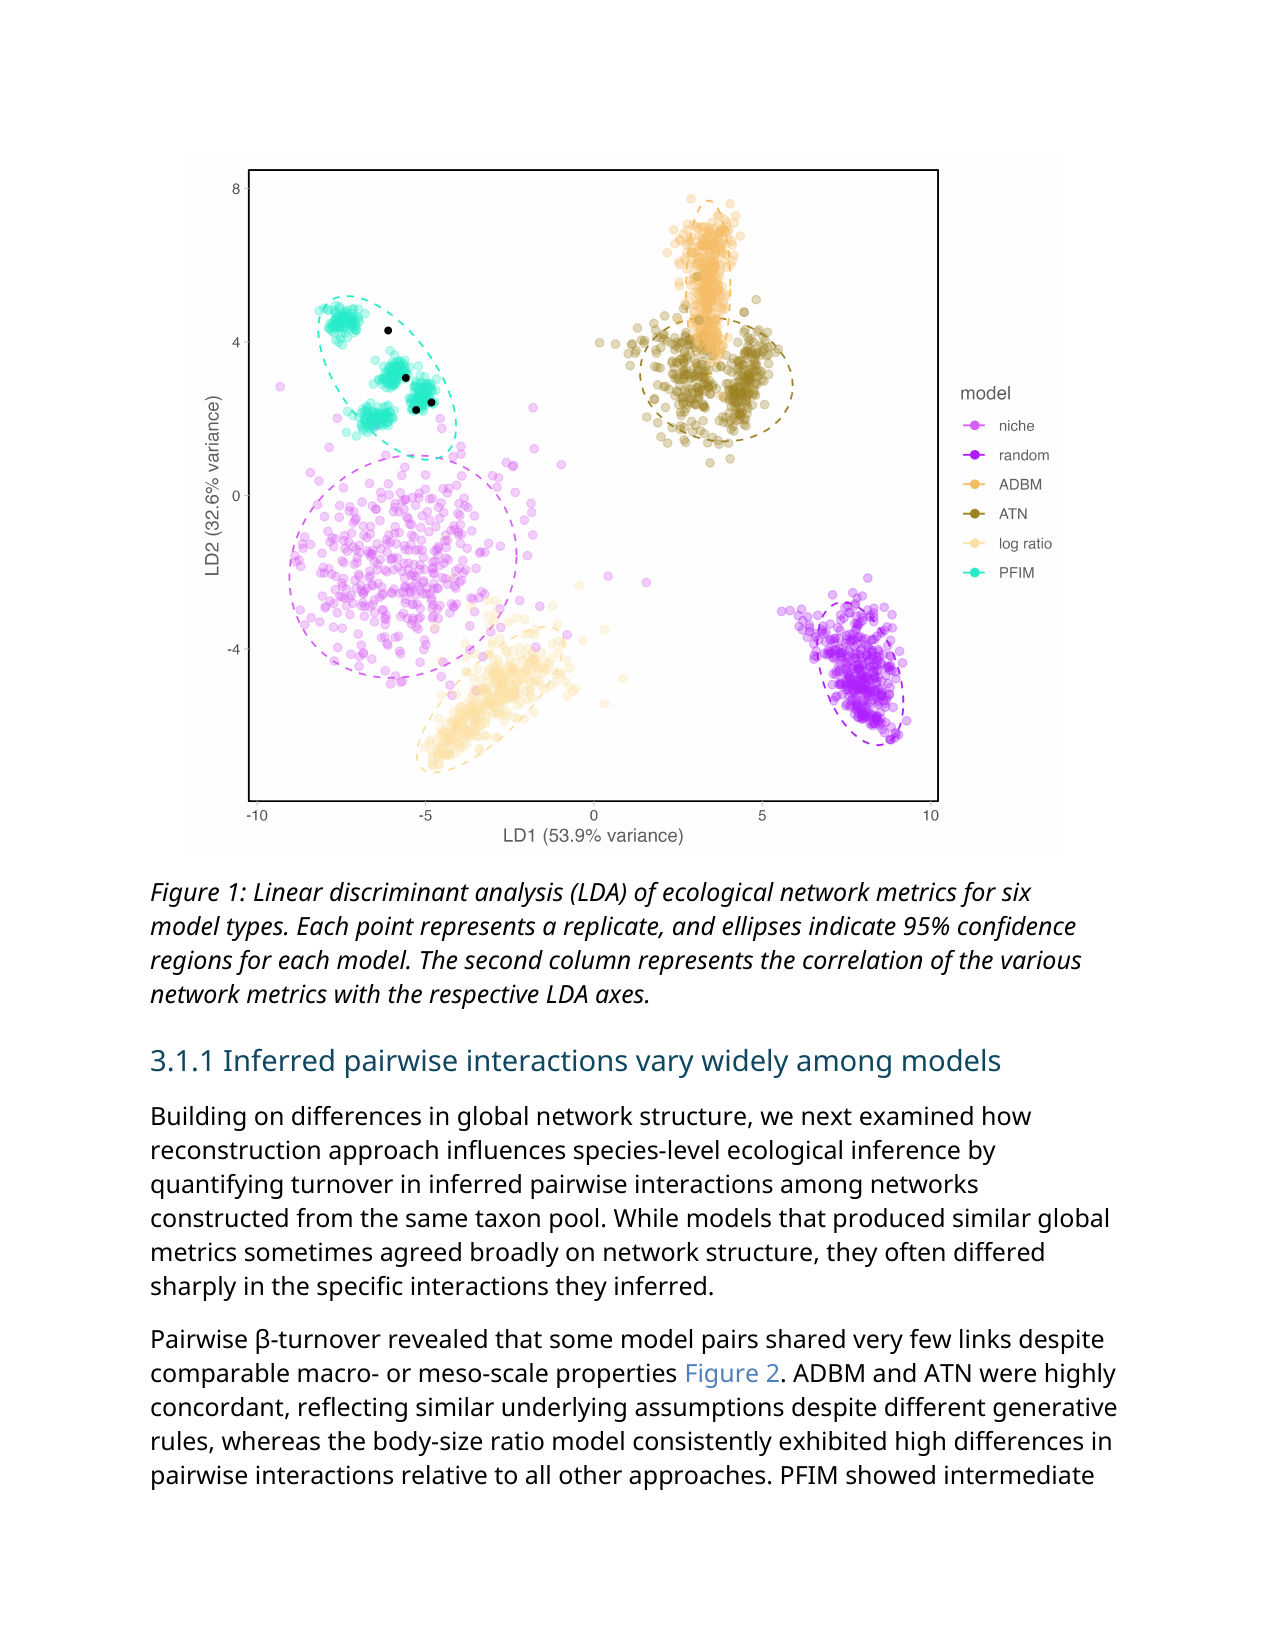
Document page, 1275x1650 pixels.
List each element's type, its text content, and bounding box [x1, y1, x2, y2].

table_header Figure 1: Linear discriminant analysis (LDA) of ecological network metrics for six model types. Each point represents a replicate, and ellipses indicate 95% confidence regions for each model. The second column represents the correlation of the various network metrics with the respective LDA axes. [139, 150, 1114, 1023]
picture [188, 153, 1064, 854]
subtitle 3.1.1 Inferred pairwise interactions vary widely among models [150, 1040, 1125, 1080]
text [150, 1322, 1125, 1492]
text Building on differences in global network structure, we next examined how reconstruction approach influences species-level ecological inference by quantifying turnover in inferred pairwise interactions among networks constructed from the same taxon pool. While models that produced similar global metrics sometimes agreed broadly on network structure, they often differed sharply in the specific interactions they inferred. [150, 1098, 1125, 1303]
